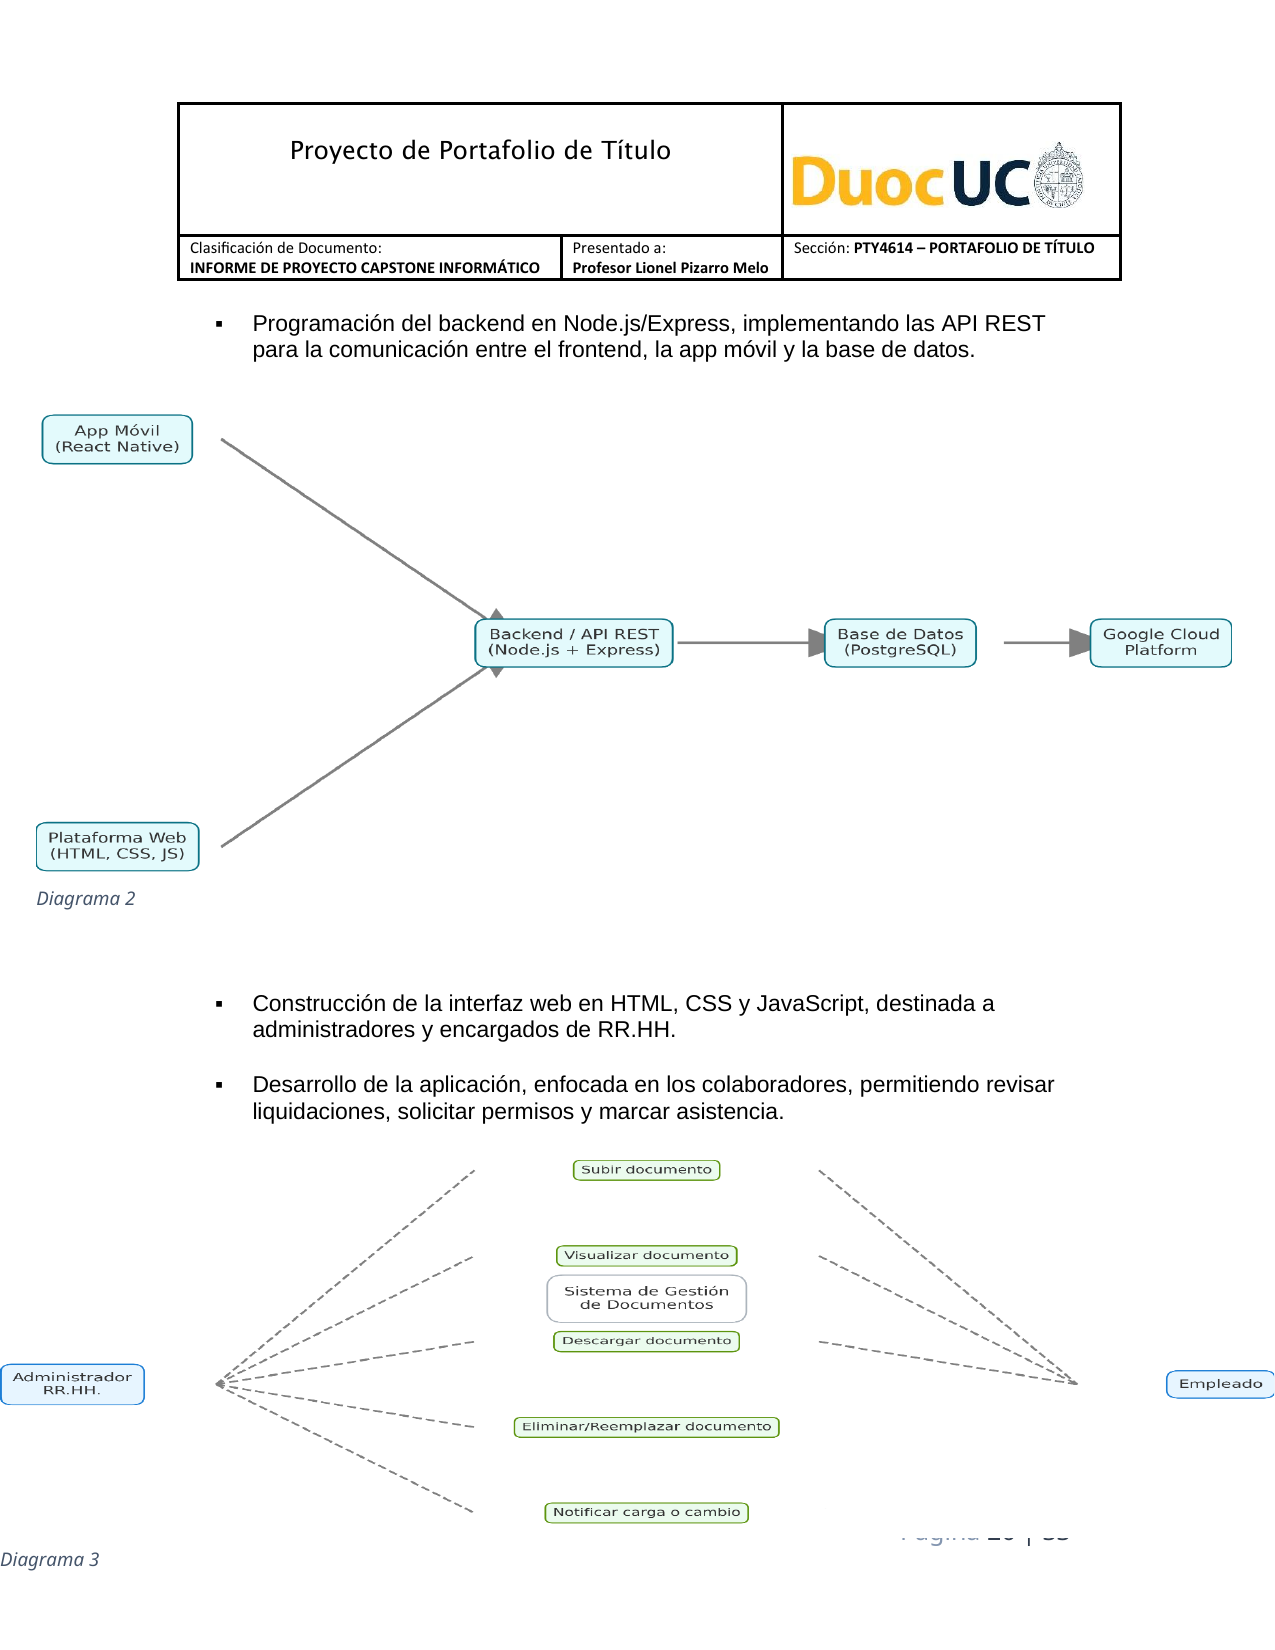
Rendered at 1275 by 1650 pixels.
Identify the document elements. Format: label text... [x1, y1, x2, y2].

picture [36, 414, 1232, 877]
list Programación del backend en Node.js/Express, implementando las API REST para la comunicación entre el frontend, la app móvil y la base de datos. [215, 309, 1098, 391]
picture [0, 1156, 1275, 1538]
picture [791, 141, 1085, 208]
list Construcción de la interfaz web en HTML, CSS y JavaScript, destinada a administradores y encargados de RR.HH. [215, 990, 1098, 1071]
list Desarrollo de la aplicación, enfocada en los colaboradores, permitiendo revisar liquidaciones, solicitar permisos y marcar asistencia. [215, 1071, 1098, 1152]
